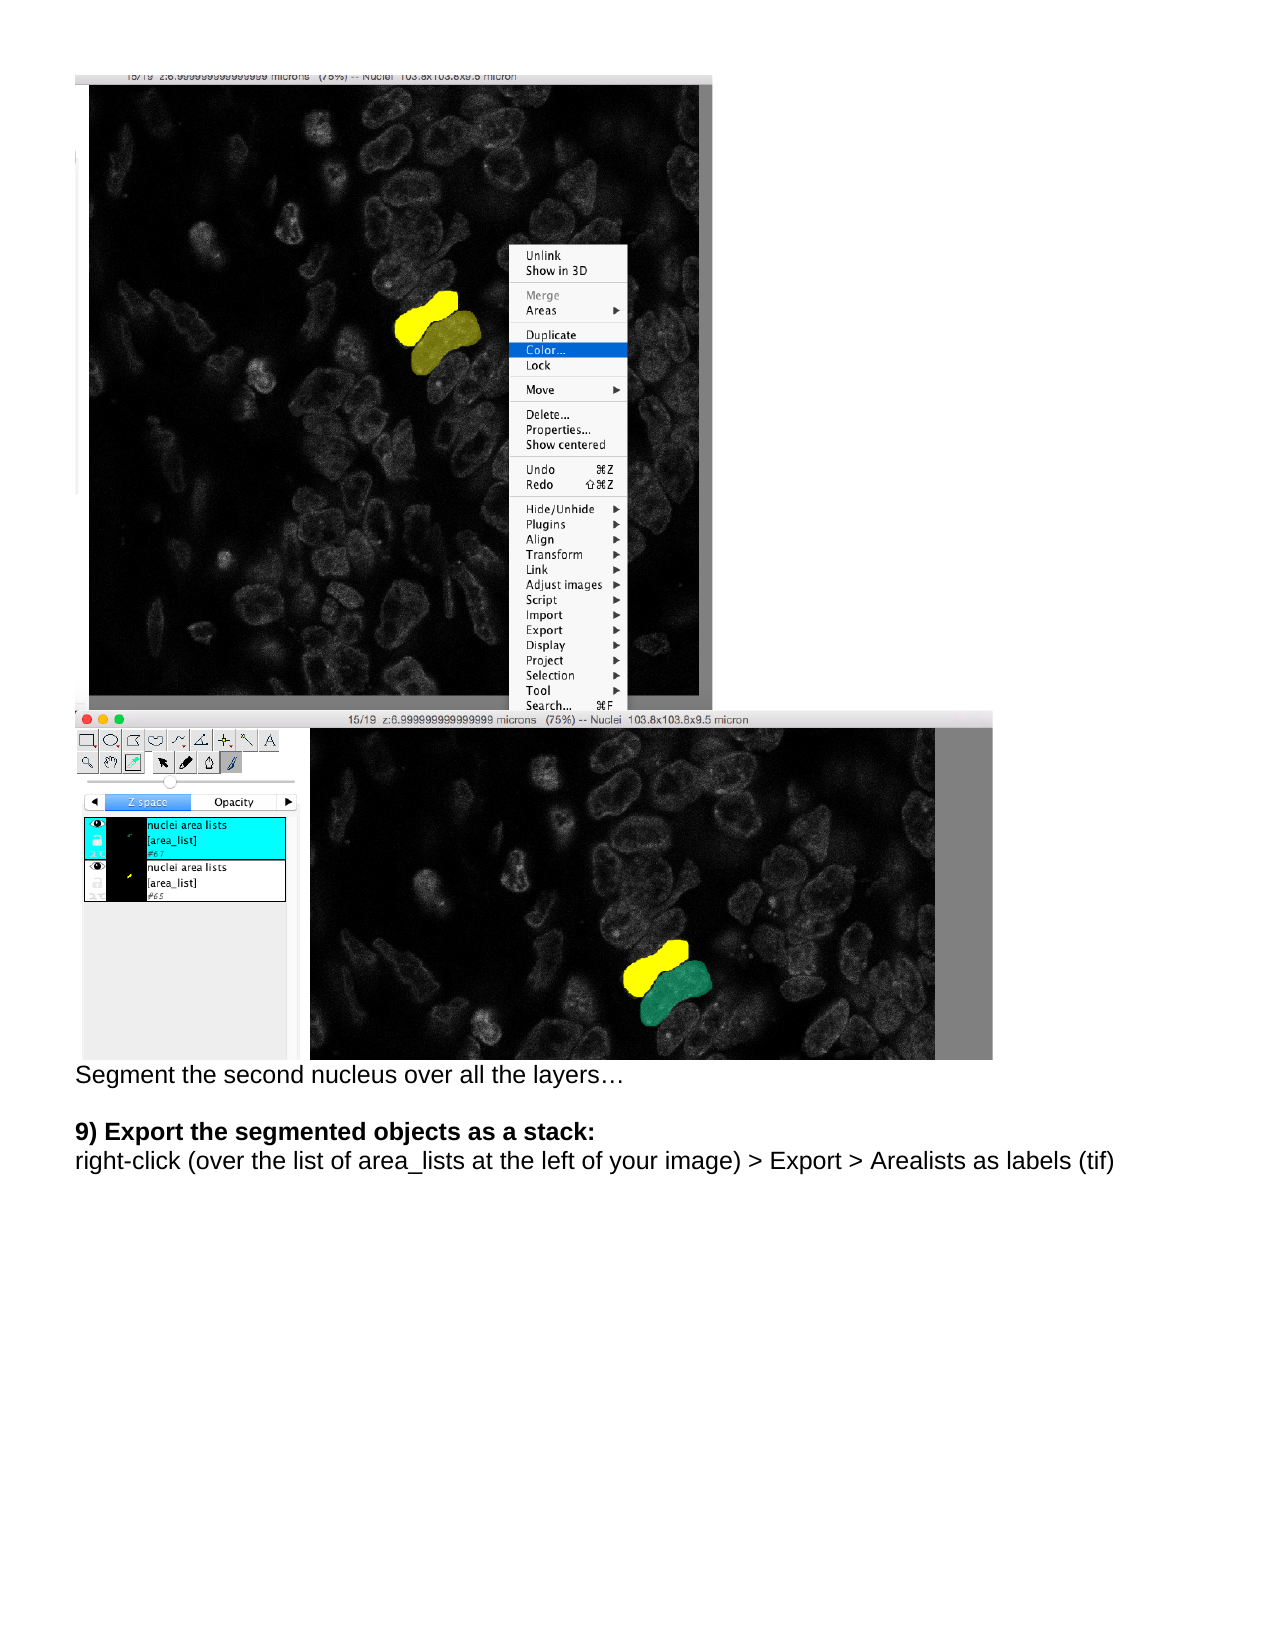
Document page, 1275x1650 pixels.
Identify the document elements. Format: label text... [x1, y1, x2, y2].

picture [75, 75, 993, 1060]
text right-click (over the list of area_lists at the left of your image) > Export > Arealists as labels (tif) [75, 1146, 1200, 1175]
text 9) Export the segmented objects as a stack: [75, 1117, 1200, 1146]
text Segment the second nucleus over all the layers… [75, 1060, 1200, 1088]
